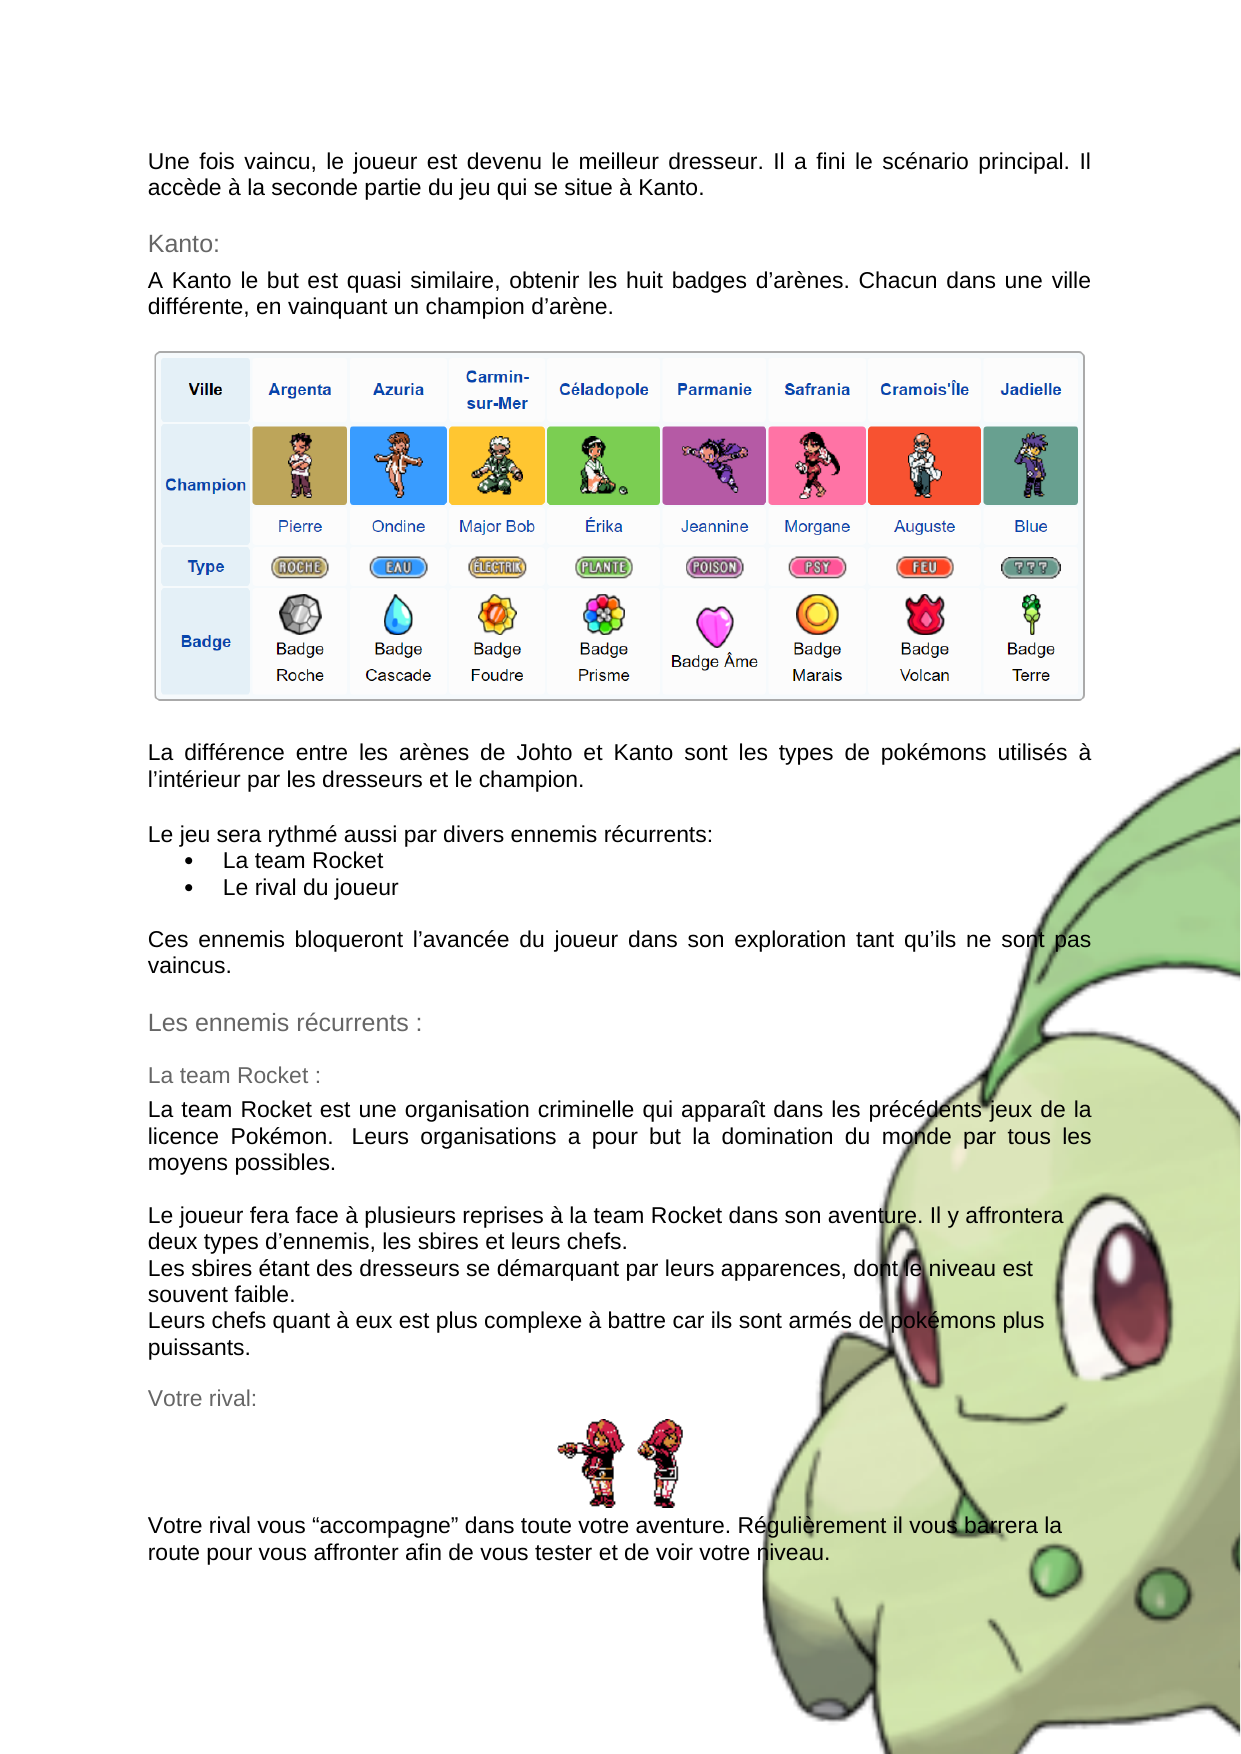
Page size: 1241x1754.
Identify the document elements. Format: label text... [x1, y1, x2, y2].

text A Kanto le but est quasi similaire, obtenir les huit badges d’arènes. Chacun dans une ville différente, en vainquant un champion d’arène. [148, 267, 1093, 319]
picture [147, 348, 1241, 1754]
picture [637, 1419, 683, 1508]
list La team Rocket [185, 847, 1093, 873]
text Le joueur fera face à plusieurs reprises à la team Rocket dans son aventure. Il y affrontera deux types d’ennemis, les sbires et leurs chefs. Les sbires étant des dresseurs se démarquant par leurs apparences, dont le niveau est souvent faible. Leurs chefs quant à eux est plus complexe à battre car ils sont armés de pokémons plus puissants. [148, 1176, 1093, 1360]
text La team Rocket : [148, 1062, 1093, 1088]
text La team Rocket est une organisation criminelle qui apparaît dans les précédents jeux de la licence Pokémon. Leurs organisations a pour but la domination du monde par tous les moyens possibles. [148, 1096, 1093, 1176]
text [148, 148, 1093, 200]
text Les ennemis récurrents : [148, 1008, 1093, 1037]
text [148, 1512, 1093, 1591]
picture [557, 1419, 625, 1508]
text Votre rival: [148, 1385, 1093, 1411]
list Le rival du joueur [185, 873, 1093, 900]
text Kanto: [148, 229, 1093, 258]
text Ces ennemis bloqueront l’avancée du joueur dans son exploration tant qu’ils ne sont pas vaincus. [148, 900, 1093, 979]
text La différence entre les arènes de Johto et Kanto sont les types de pokémons utilisés à l’intérieur par les dresseurs et le champion. [148, 739, 1093, 792]
text Le jeu sera rythmé aussi par divers ennemis récurrents: [148, 821, 1093, 847]
